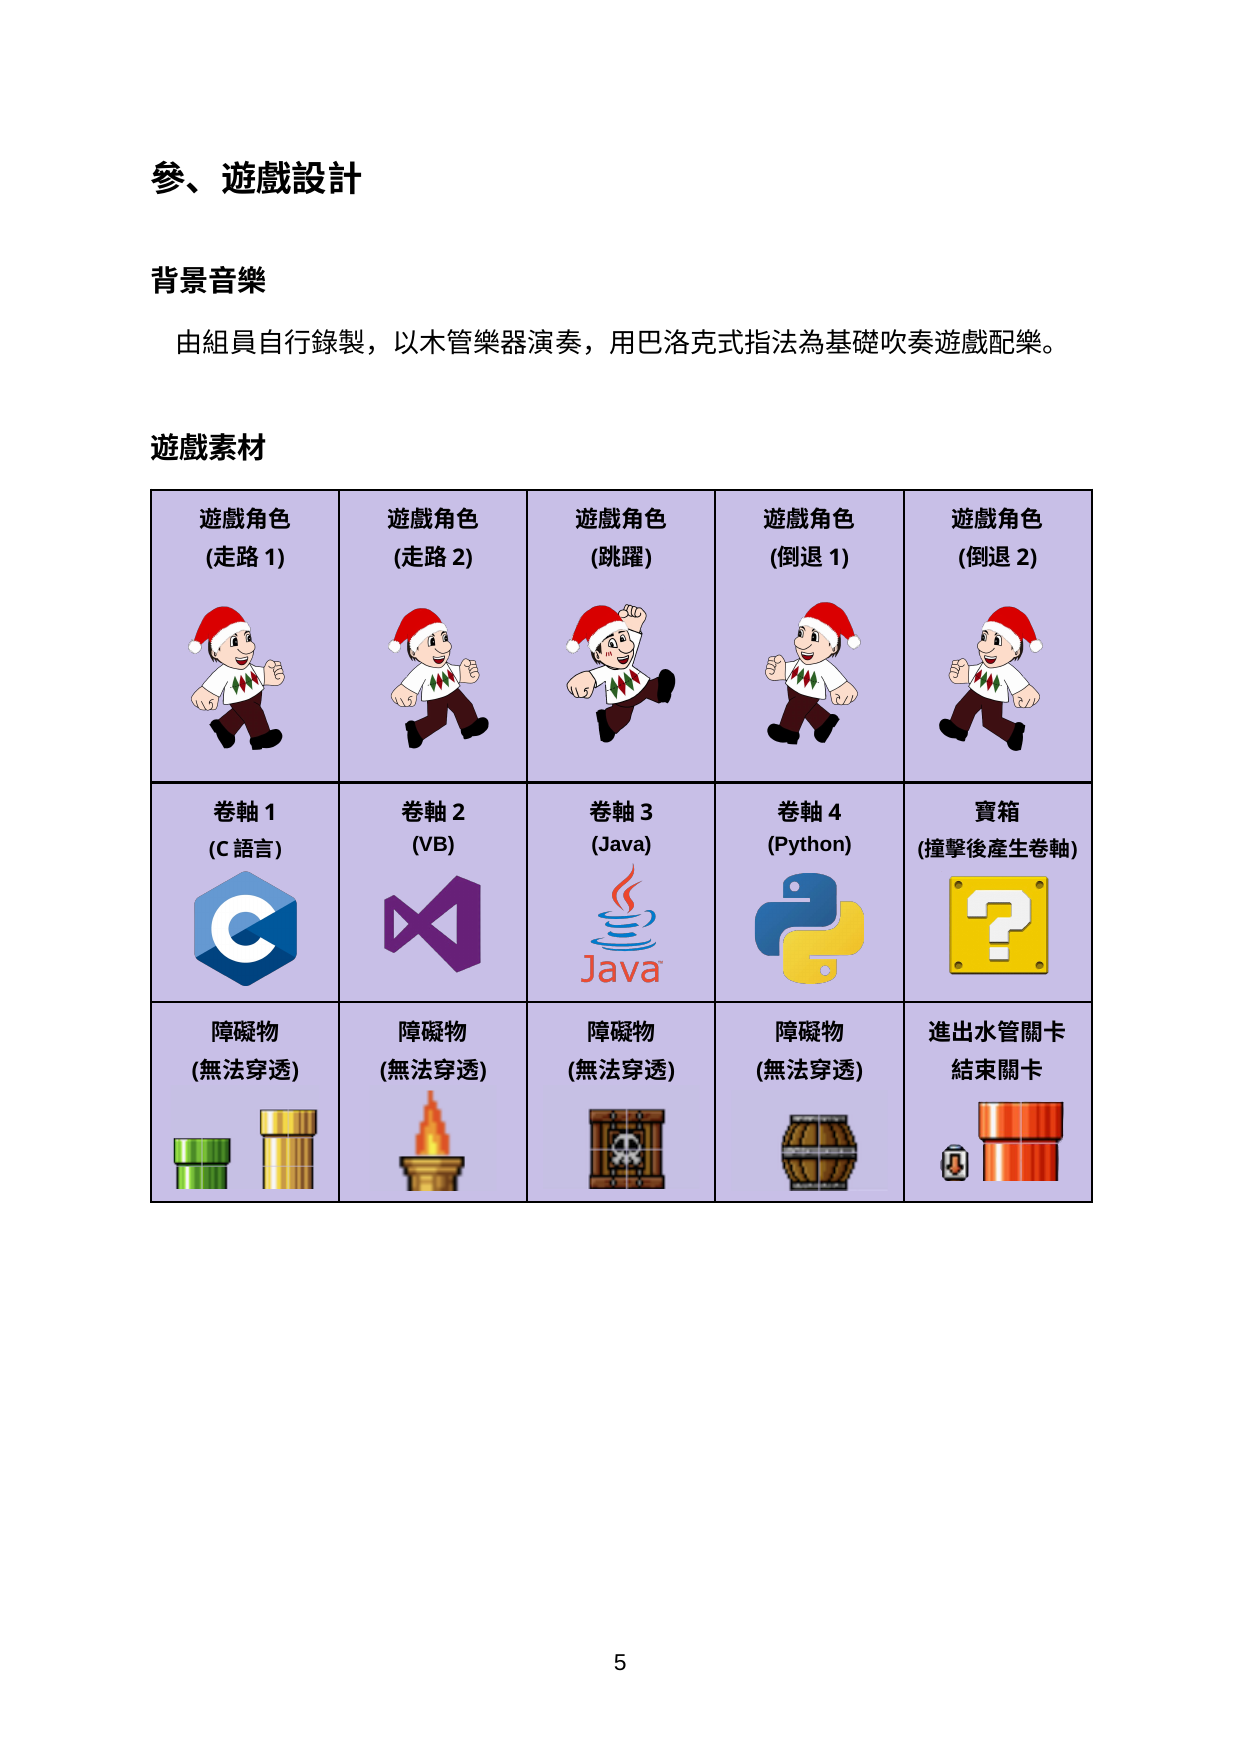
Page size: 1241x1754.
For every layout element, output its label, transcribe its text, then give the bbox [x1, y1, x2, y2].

picture [735, 577, 884, 753]
picture [543, 1085, 700, 1189]
picture [538, 859, 704, 985]
subtitle 遊戲素材 [150, 425, 1090, 467]
table_header 遊戲角色 (跳躍) [528, 491, 714, 781]
picture [170, 1085, 320, 1189]
title 參、遊戲設計 [150, 150, 1090, 201]
table_cell 障礙物 (無法穿透) [340, 1003, 526, 1201]
table_cell 障礙物 (無法穿透) [528, 1003, 714, 1201]
table_cell 障礙物 (無法穿透) [716, 1003, 903, 1201]
table_cell 進出水管關卡 結束關卡 [905, 1003, 1091, 1201]
picture [731, 1090, 888, 1191]
table_header 遊戲角色 (倒退2) [905, 491, 1091, 781]
table_cell 卷軸3 (Java) [528, 784, 714, 1001]
subtitle 背景音樂 [150, 257, 1090, 299]
picture [368, 867, 495, 985]
text 由組員自行錄製，以木管樂器演奏，用巴洛克式指法為基礎吹奏遊戲配樂。 [150, 321, 1090, 360]
picture [190, 867, 300, 991]
picture [361, 577, 506, 759]
table_cell 卷軸2 (VB) [340, 784, 526, 1001]
picture [941, 866, 1054, 978]
picture [542, 577, 701, 762]
picture [930, 1089, 1065, 1181]
table_cell 卷軸1 (C語言) [152, 784, 338, 1001]
table_cell 障礙物 (無法穿透) [152, 1003, 338, 1201]
picture [161, 577, 327, 762]
picture [913, 577, 1087, 768]
table_header 遊戲角色 (倒退1) [716, 491, 903, 781]
table_cell 寶箱 (撞擊後產生卷軸) [905, 784, 1091, 1001]
table_header 遊戲角色 (走路1) [152, 491, 338, 781]
picture [754, 873, 864, 984]
picture [369, 1085, 497, 1191]
table_header 遊戲角色 (走路2) [340, 491, 526, 781]
table_cell 卷軸4 (Python) [716, 784, 903, 1001]
